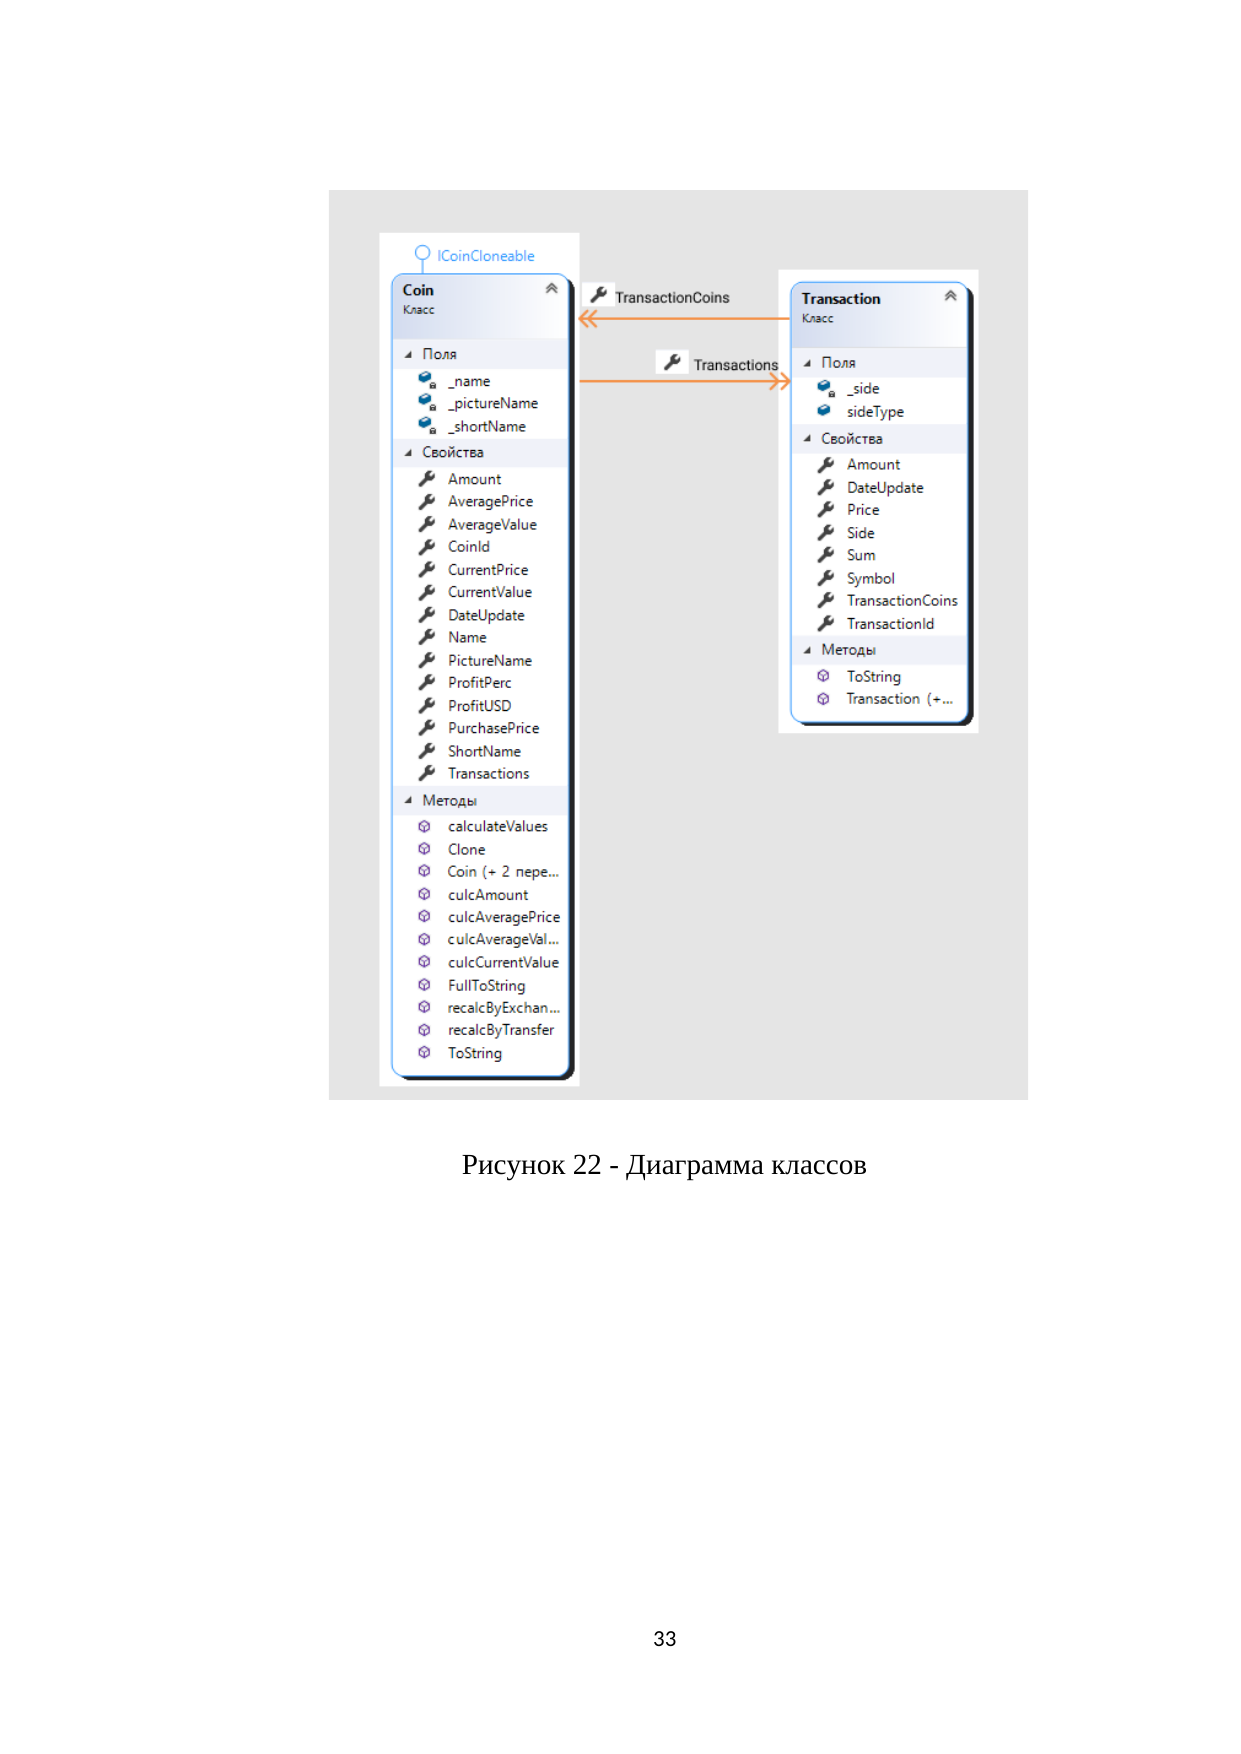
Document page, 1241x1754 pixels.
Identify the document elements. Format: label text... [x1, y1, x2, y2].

text Рисунок 22 - Диаграмма классов [177, 1141, 1152, 1183]
picture [328, 190, 1029, 1100]
